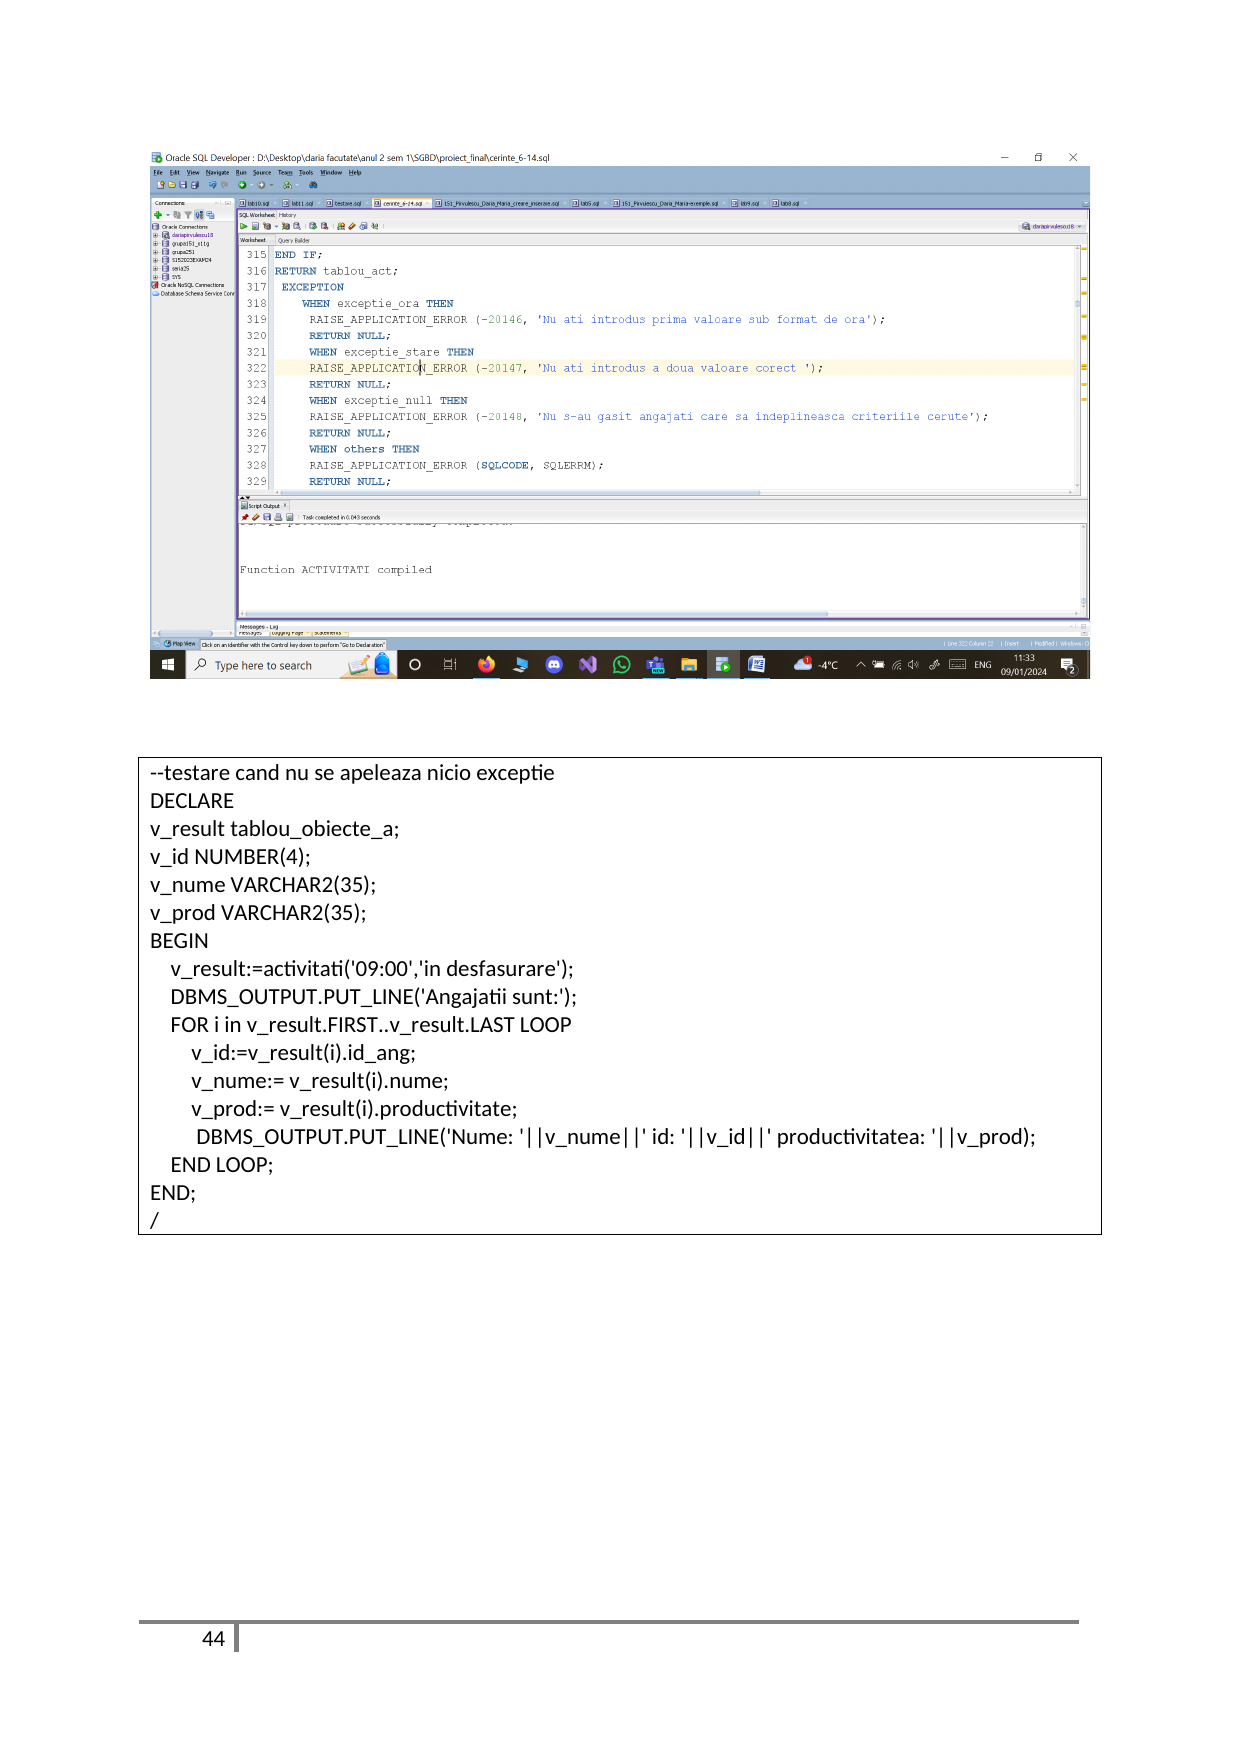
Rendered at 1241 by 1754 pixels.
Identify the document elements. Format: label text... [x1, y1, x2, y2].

picture [150, 150, 1091, 679]
table_header --testare cand nu se apeleaza nicio exceptie DECLARE v_result tablou_obiecte_a; v_id NUMBER(4); v_nume VARCHAR2(35); v_prod VARCHAR2(35); BEGIN v_result:=activitati('09:00','in desfasurare'); DBMS_OUTPUT.PUT_LINE('Angajatii sunt:'); FOR i in v_result.FIRST..v_result.LAST LOOP v_id:=v_result(i).id_ang; v_nume:= v_result(i).nume; v_prod:= v_result(i).productivitate; DBMS_OUTPUT.PUT_LINE('Nume: '||v_nume||' id: '||v_id||' productivitatea: '||v_prod); END LOOP; END; / [139, 758, 1101, 1234]
